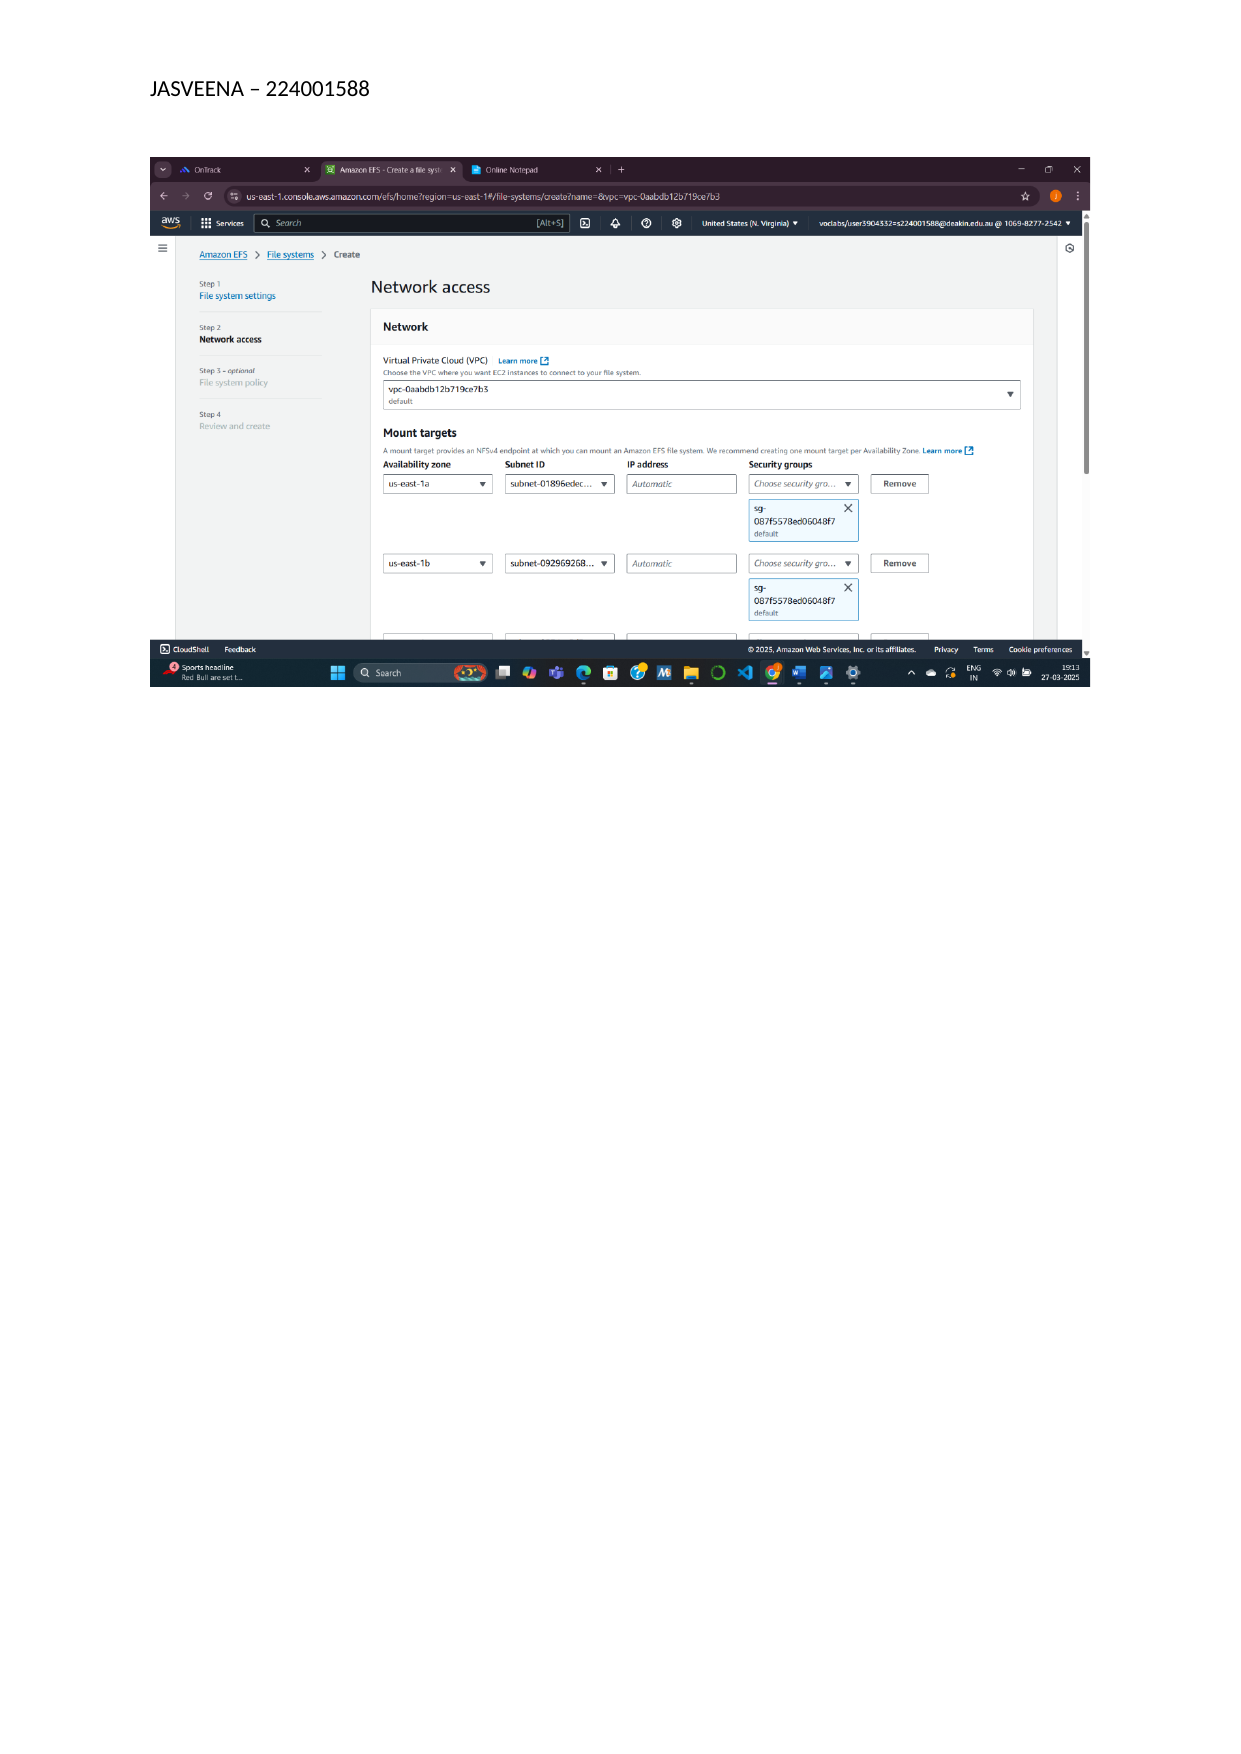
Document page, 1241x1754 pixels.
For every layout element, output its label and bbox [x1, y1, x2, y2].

picture [150, 157, 1091, 687]
